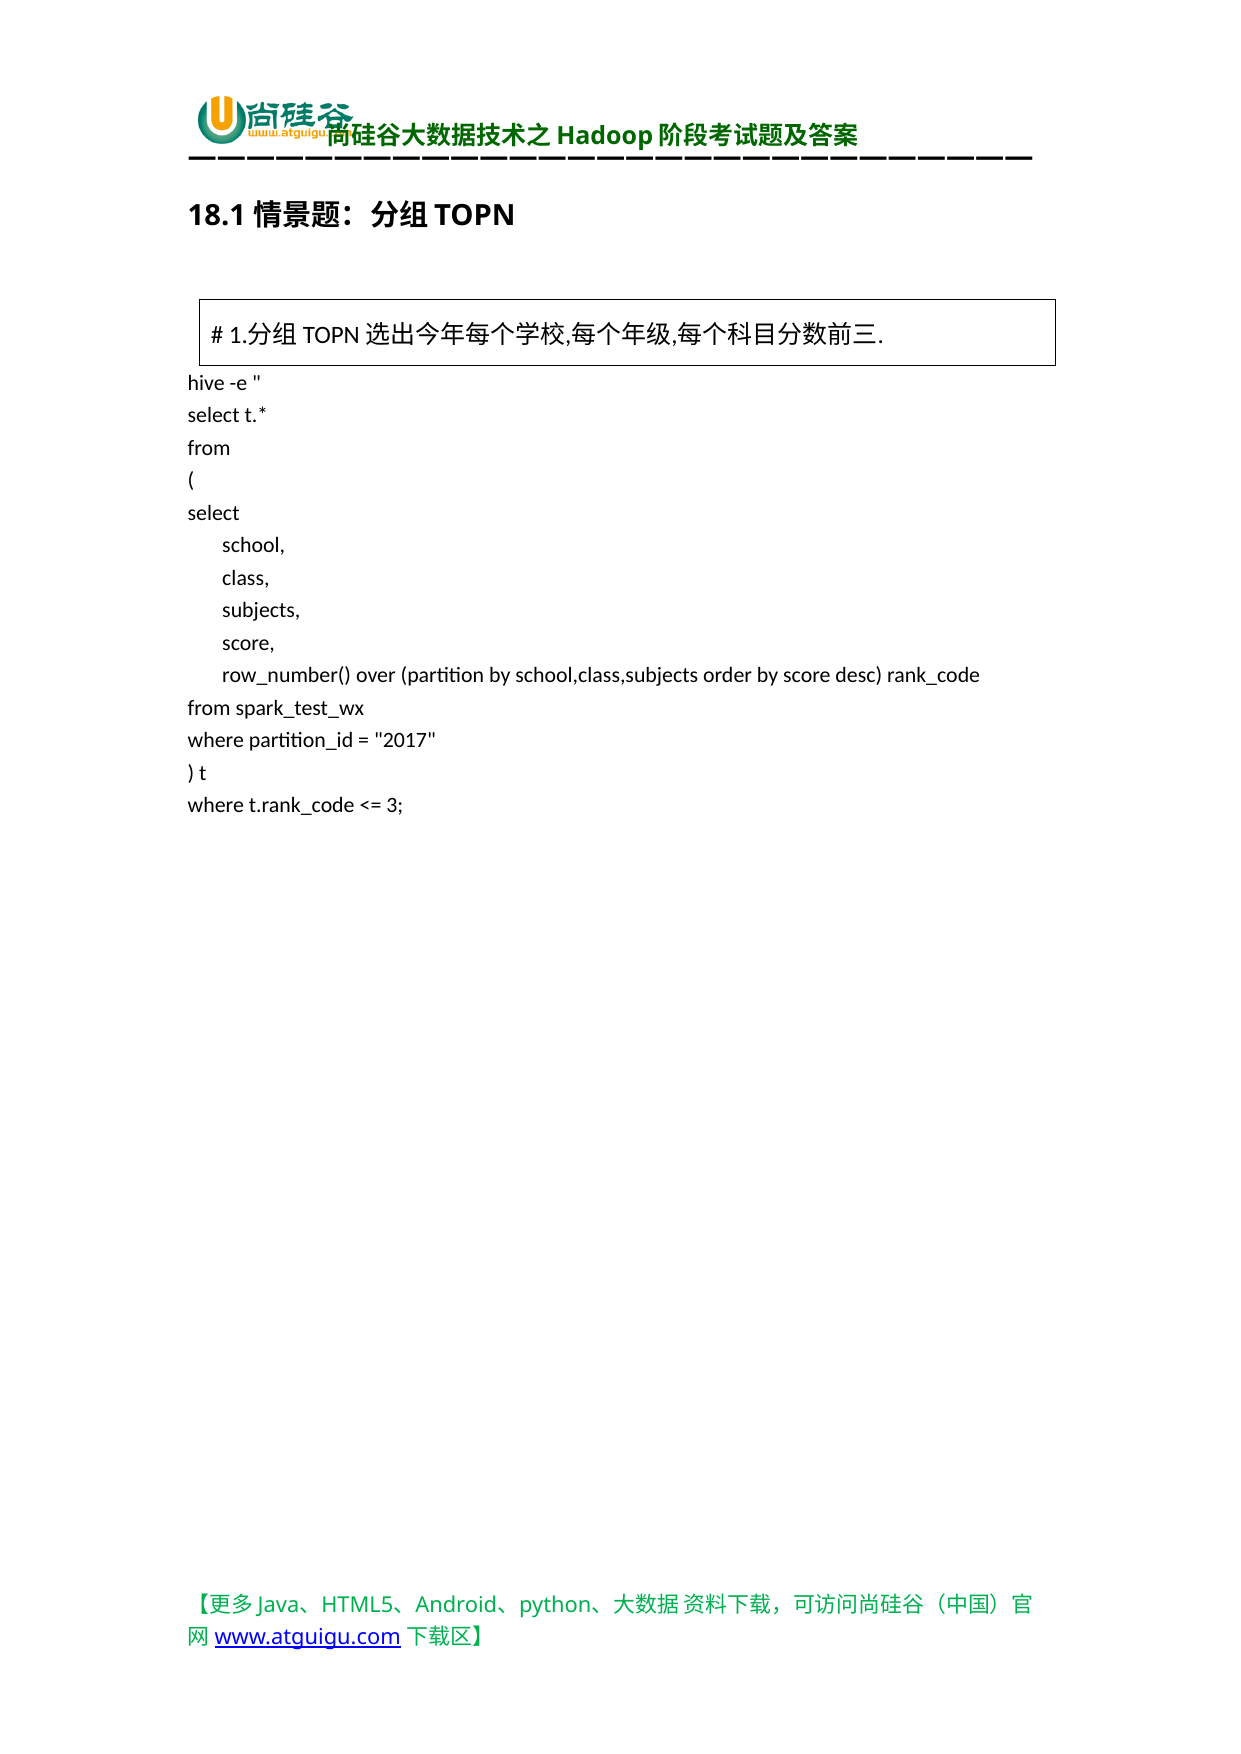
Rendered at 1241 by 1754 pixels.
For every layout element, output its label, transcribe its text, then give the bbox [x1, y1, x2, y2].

text where partition_id = "2017" [187, 723, 1053, 756]
text select [187, 496, 1053, 528]
text select t.* [187, 398, 1053, 431]
text hive -e " [187, 366, 1053, 398]
text class, [187, 561, 1053, 593]
table_header # 1.分组TOPN选出今年每个学校,每个年级,每个科目分数前三. [200, 300, 1055, 365]
text ( [187, 463, 1053, 496]
text score, [187, 626, 1053, 658]
text from [187, 431, 1053, 463]
subtitle 情景题：分组TOPN [187, 180, 1053, 245]
text school, [187, 528, 1053, 561]
picture [187, 88, 372, 149]
text subjects, [187, 593, 1053, 626]
text where t.rank_code <= 3; [187, 788, 1053, 821]
text row_number() over (partition by school,class,subjects order by score desc) rank_code [187, 658, 1053, 691]
text ) t [187, 756, 1053, 788]
text from spark_test_wx [187, 691, 1053, 723]
